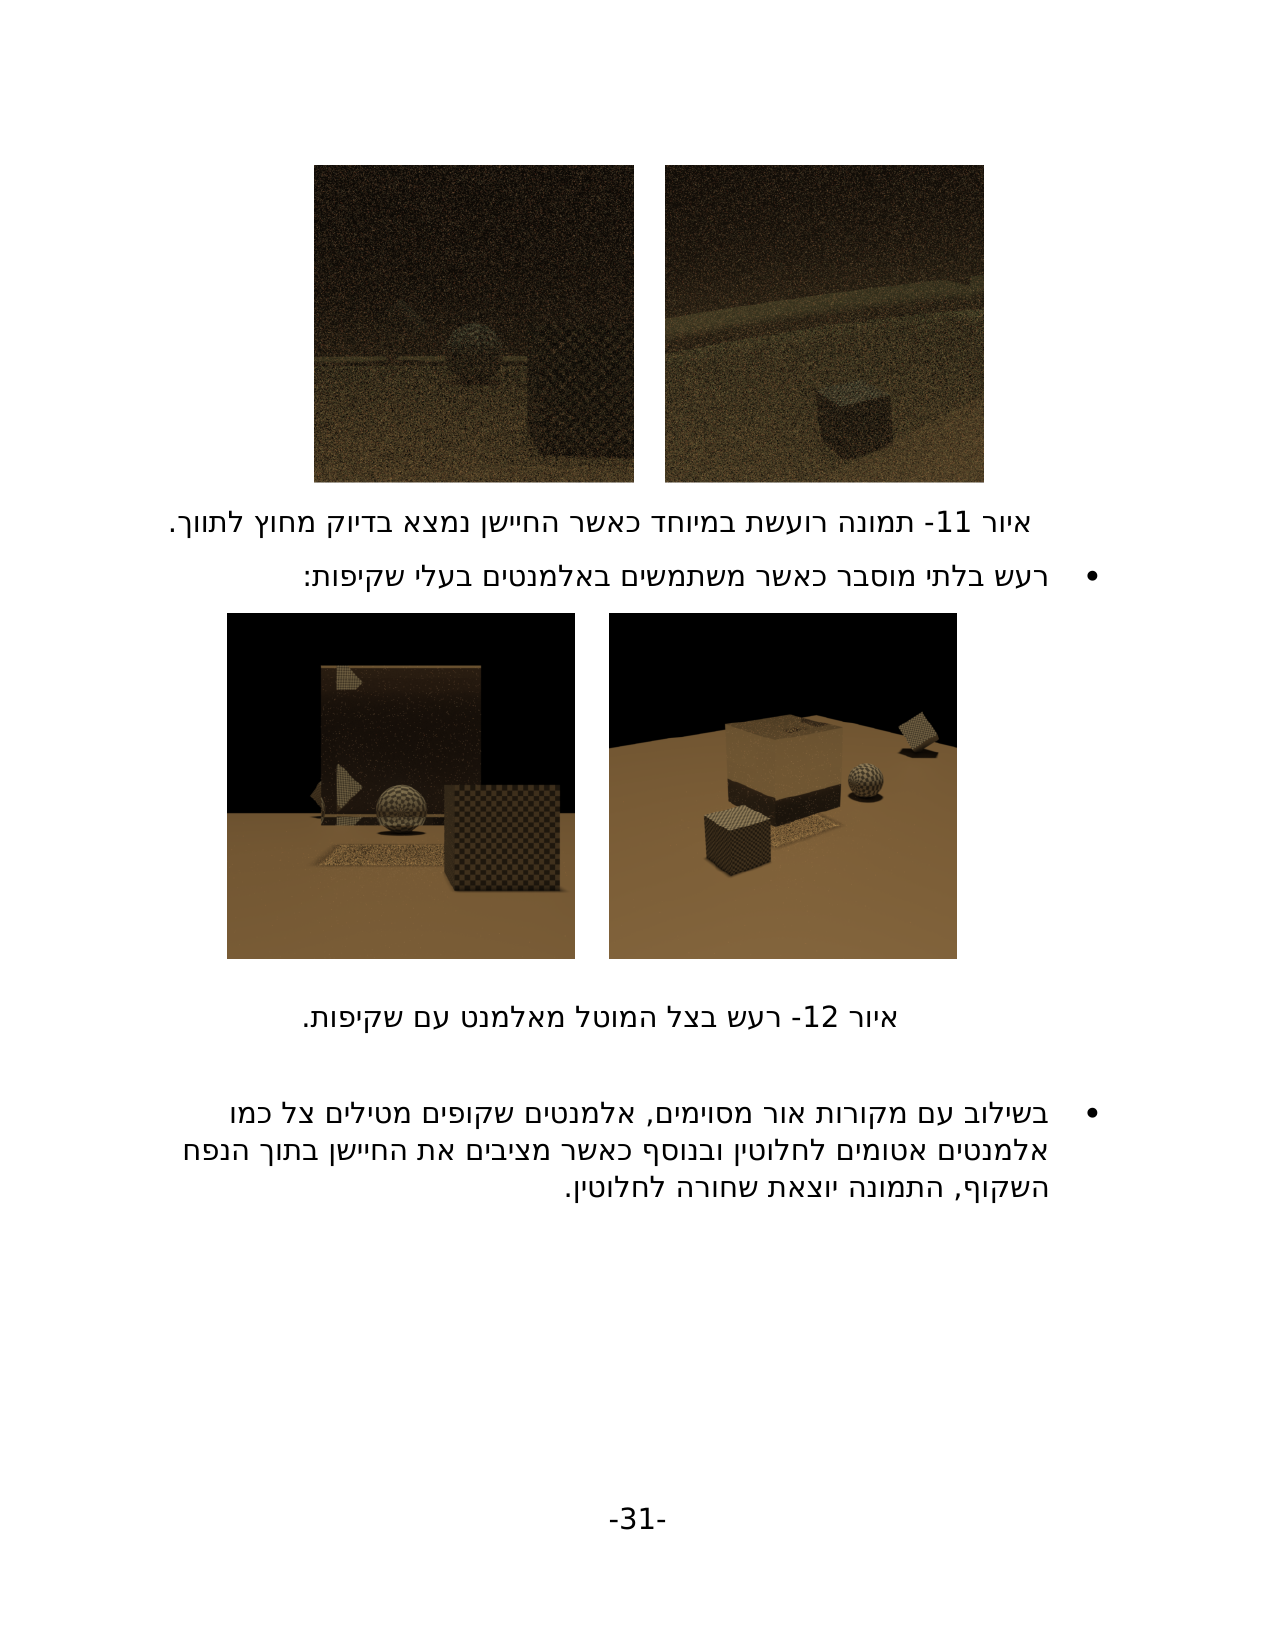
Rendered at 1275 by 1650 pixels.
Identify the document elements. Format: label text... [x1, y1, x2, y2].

picture [109, 595, 1050, 981]
list בשילוב עם מקורות אור מסוימים, אלמנטים שקופים מטילים צל כמו אלמנטים אטומים לחלוטין ובנוסף כאשר מציבים את החיישן בתוך הנפח השקוף, התמונה יוצאת שחורה לחלוטין. [150, 1097, 1087, 1204]
list רעש בלתי מוסבר כאשר משתמשים באלמנטים בעלי שקיפות: [150, 559, 1087, 593]
picture [206, 150, 1069, 486]
